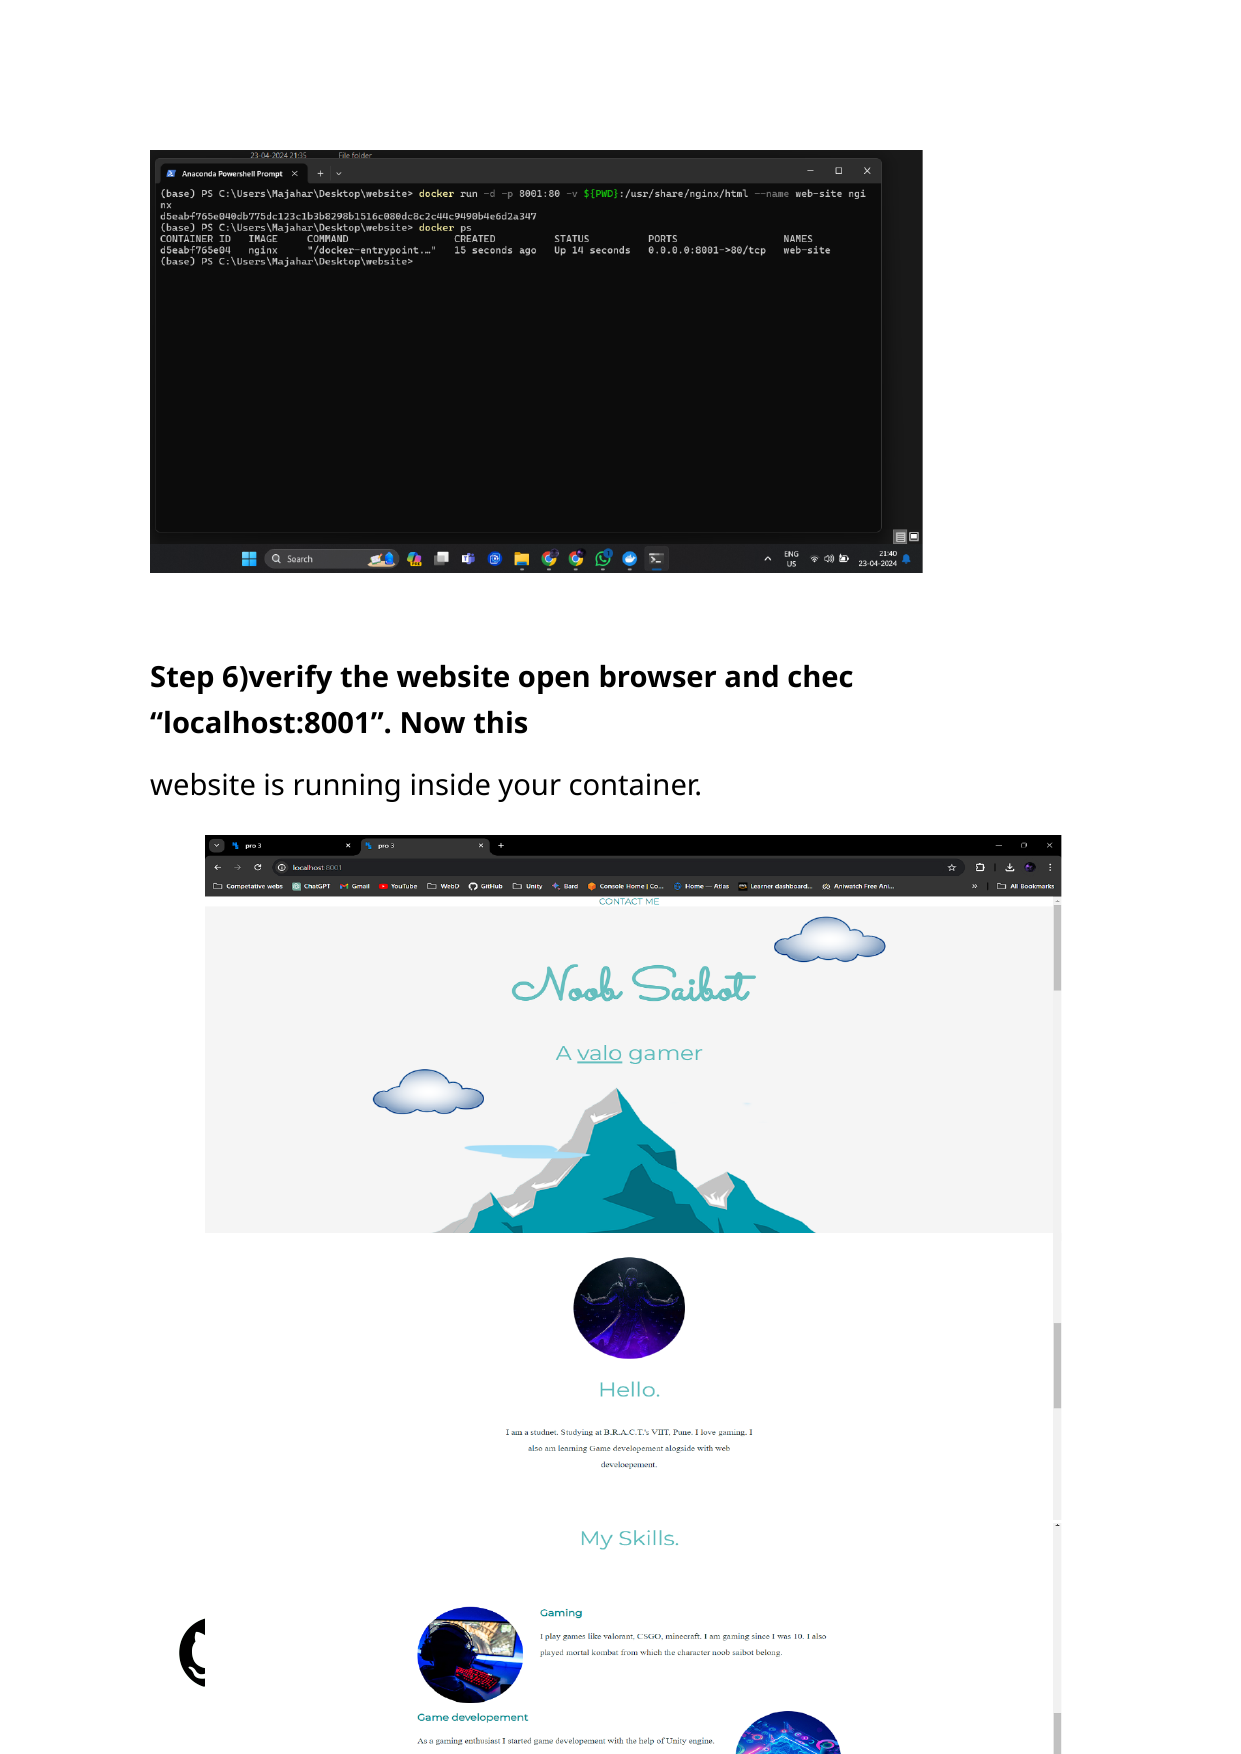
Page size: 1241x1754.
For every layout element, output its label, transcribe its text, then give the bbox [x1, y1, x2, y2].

picture [150, 150, 923, 573]
picture [205, 835, 1062, 1520]
text Step 6)verify the website open browser and chec “localhost:8001”. Now this [150, 657, 1090, 742]
picture [151, 1523, 1062, 1754]
text website is running inside your container. [150, 764, 1090, 804]
